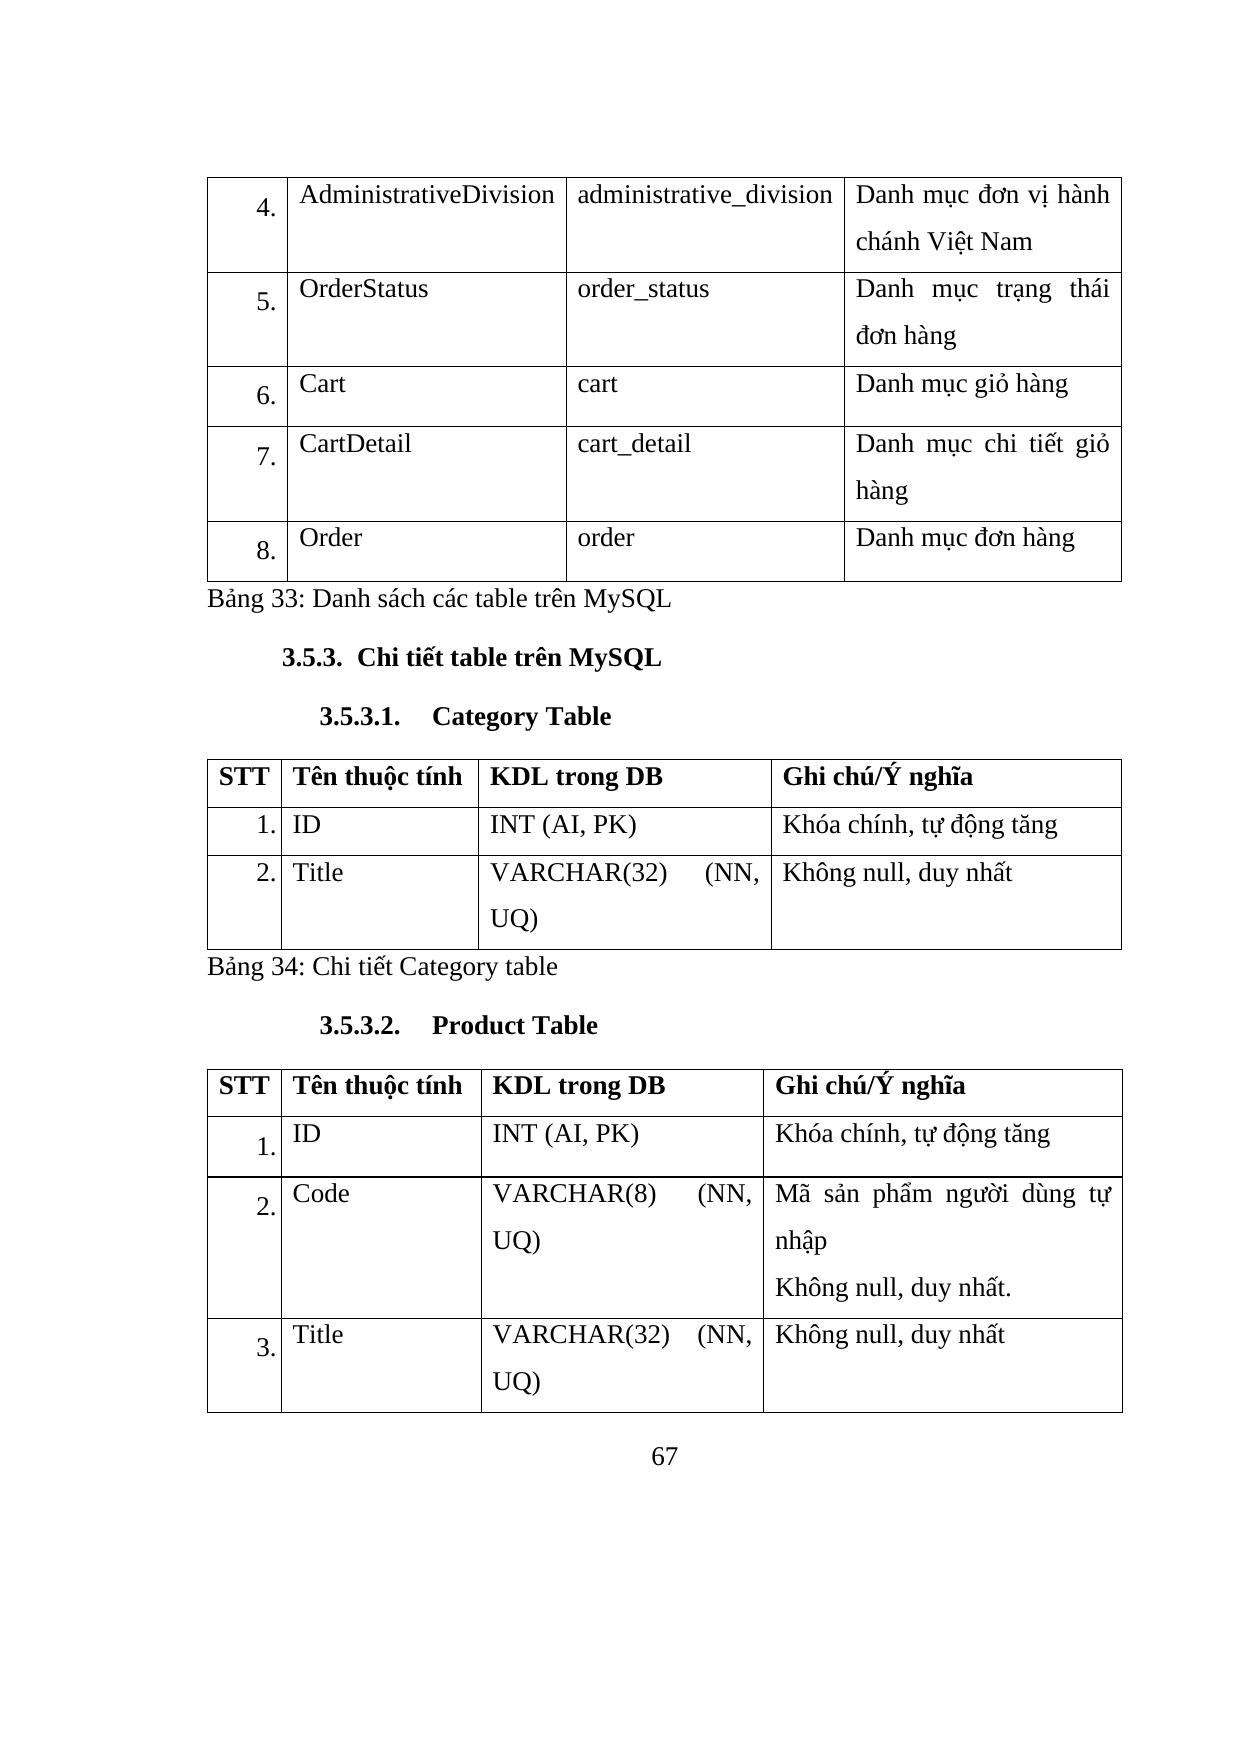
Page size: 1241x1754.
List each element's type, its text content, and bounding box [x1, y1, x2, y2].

table_header Tên thuộc tính [282, 760, 478, 807]
table_header Tên thuộc tính [282, 1070, 481, 1116]
table_cell [208, 808, 281, 855]
table_header STT [208, 760, 281, 807]
table_cell Cart [288, 367, 566, 426]
table_cell CartDetail [288, 427, 566, 521]
table_cell Khóa chính, tự động tăng [772, 808, 1121, 855]
table_cell AdministrativeDivision [288, 178, 566, 272]
table_cell ID [282, 808, 478, 855]
table_cell cart_detail [567, 427, 844, 521]
table_cell Danh mục giỏ hàng [845, 367, 1121, 426]
table_cell [208, 273, 287, 366]
table_cell Danh mục đơn hàng [845, 522, 1121, 581]
table_cell [208, 856, 281, 949]
table_cell VARCHAR(32) (NN, UQ) [482, 1319, 763, 1412]
subtitle Category Table [319, 700, 1122, 731]
table_header Ghi chú/Ý nghĩa [772, 760, 1121, 807]
table_cell order_status [567, 273, 844, 366]
table_cell Danh mục trạng thái đơn hàng [845, 273, 1121, 366]
table_cell Order [288, 522, 566, 581]
table_cell administrative_division [567, 178, 844, 272]
table_cell Không null, duy nhất [772, 856, 1121, 949]
table_cell Khóa chính, tự động tăng [764, 1117, 1122, 1176]
table_cell [208, 1319, 281, 1412]
subtitle Product Table [319, 1009, 1122, 1040]
table_cell order [567, 522, 844, 581]
table_cell INT (AI, PK) [479, 808, 771, 855]
table_cell [208, 427, 287, 521]
subtitle Chi tiết table trên MySQL [282, 641, 1122, 672]
table_cell ID [282, 1117, 481, 1176]
table_cell INT (AI, PK) [482, 1117, 763, 1176]
table_header KDL trong DB [482, 1070, 763, 1116]
table_cell Danh mục đơn vị hành chánh Việt Nam [845, 178, 1121, 272]
table_cell [208, 1117, 281, 1176]
table_cell Title [282, 856, 478, 949]
table_header Ghi chú/Ý nghĩa [764, 1070, 1122, 1116]
table_cell Không null, duy nhất [764, 1319, 1122, 1412]
table_cell VARCHAR(32) (NN, UQ) [479, 856, 771, 949]
table_cell Mã sản phẩm người dùng tự nhập Không null, duy nhất. [764, 1178, 1122, 1317]
table_cell Title [282, 1319, 481, 1412]
table_cell Code [282, 1178, 481, 1317]
table_cell [208, 367, 287, 426]
table_cell cart [567, 367, 844, 426]
table_cell [208, 178, 287, 272]
table_header KDL trong DB [479, 760, 771, 807]
table_cell [208, 522, 287, 581]
table_cell VARCHAR(8) (NN, UQ) [482, 1178, 763, 1317]
table_header STT [208, 1070, 281, 1116]
table_cell Danh mục chi tiết giỏ hàng [845, 427, 1121, 521]
table_cell [208, 1178, 281, 1317]
table_cell OrderStatus [288, 273, 566, 366]
